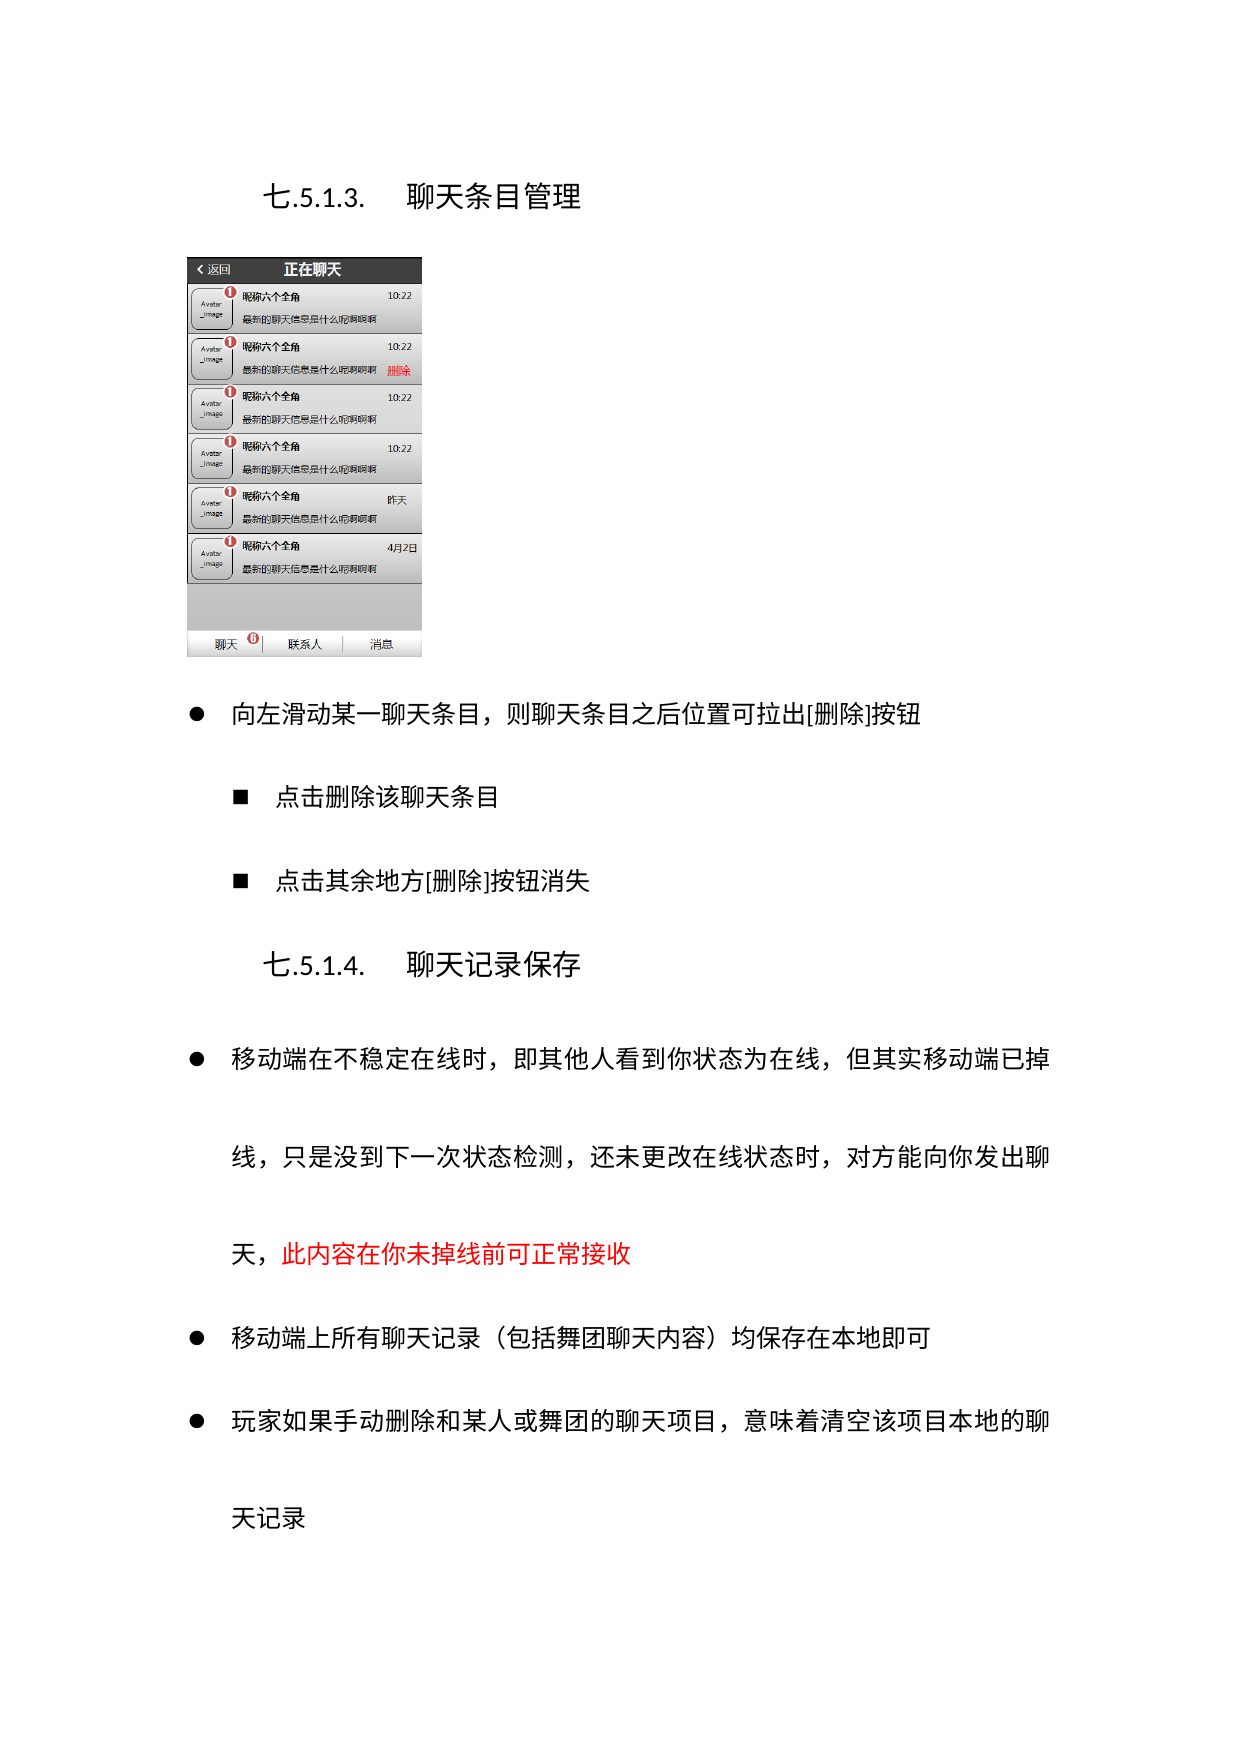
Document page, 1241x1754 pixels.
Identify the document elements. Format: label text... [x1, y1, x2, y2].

list 向左滑动某一聊天条目，则聊天条目之后位置可拉出[删除]按钮 [187, 680, 1053, 745]
text 聊天条目管理 [262, 162, 1053, 227]
list 点击其余地方[删除]按钮消失 [231, 847, 1053, 912]
list 移动端在不稳定在线时，即其他人看到你状态为在线，但其实移动端已掉线，只是没到下一次状态检测，还未更改在线状态时，对方能向你发出聊天，此内容在你未掉线前可正常接收 [187, 1026, 1053, 1286]
list 移动端上所有聊天记录（包括舞团聊天内容）均保存在本地即可 [187, 1304, 1053, 1369]
picture [187, 257, 422, 657]
list 玩家如果手动删除和某人或舞团的聊天项目，意味着清空该项目本地的聊天记录 [187, 1387, 1053, 1549]
list 点击删除该聊天条目 [231, 763, 1053, 828]
text 聊天记录保存 [262, 930, 1053, 995]
